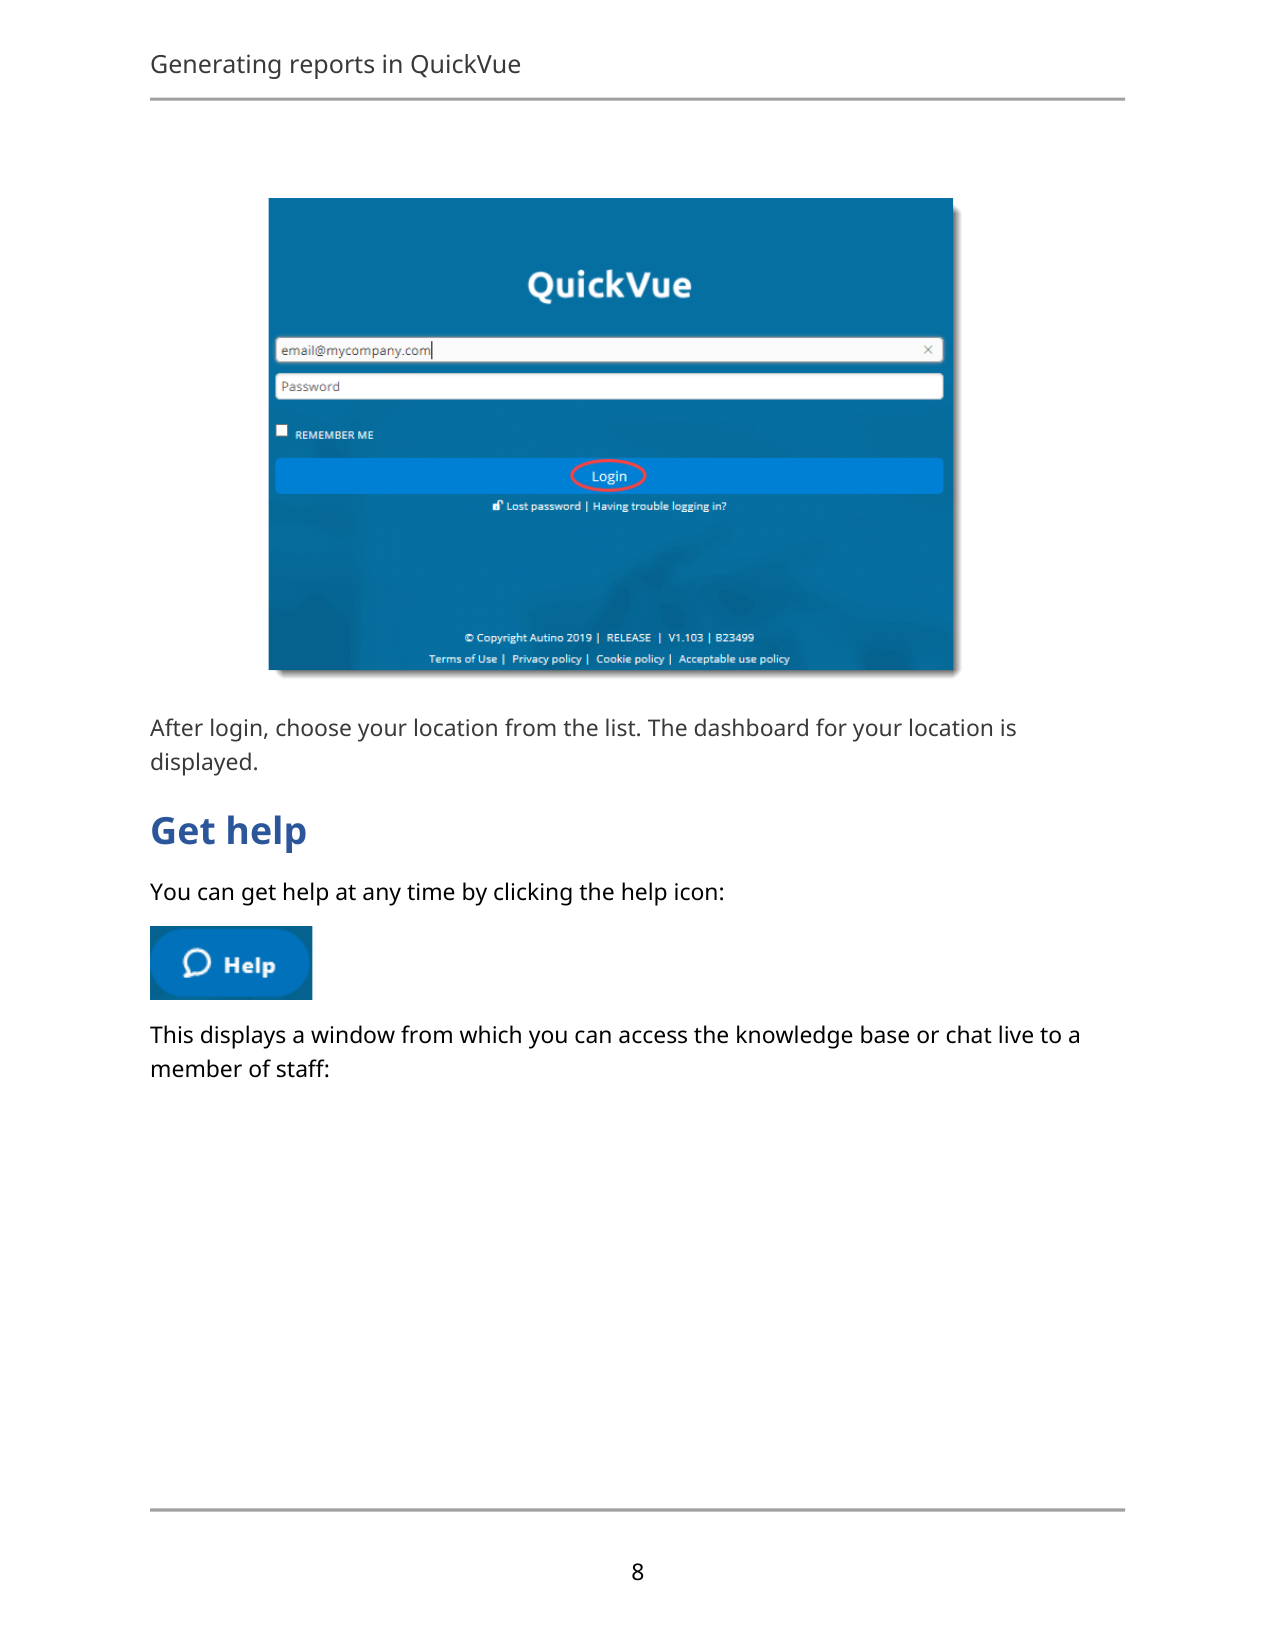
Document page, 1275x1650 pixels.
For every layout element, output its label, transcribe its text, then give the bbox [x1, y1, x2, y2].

picture [276, 374, 943, 399]
picture [691, 634, 697, 641]
picture [359, 432, 366, 438]
picture [492, 500, 503, 510]
picture [607, 270, 624, 297]
picture [608, 634, 618, 641]
picture [635, 658, 643, 664]
picture [536, 505, 548, 509]
picture [273, 335, 946, 365]
picture [636, 505, 648, 509]
picture [673, 278, 691, 298]
picture [568, 634, 579, 641]
picture [743, 658, 756, 662]
picture [652, 278, 669, 298]
picture [564, 655, 573, 662]
picture [602, 503, 617, 509]
picture [714, 505, 724, 509]
picture [325, 432, 333, 438]
picture [761, 658, 769, 664]
picture [578, 270, 584, 297]
picture [508, 637, 516, 643]
text You can get help at any time by clicking the help icon: [150, 876, 1125, 907]
picture [309, 432, 320, 438]
picture [495, 637, 505, 643]
picture [553, 658, 560, 664]
picture [743, 634, 753, 641]
picture [513, 656, 521, 662]
picture [681, 656, 688, 662]
picture [701, 505, 709, 511]
picture [697, 658, 705, 664]
picture [150, 930, 309, 996]
subtitle Get help [150, 804, 1125, 856]
picture [276, 459, 943, 493]
picture [518, 504, 526, 509]
picture [709, 657, 722, 662]
picture [674, 503, 698, 511]
text This displays a window from which you can access the knowledge base or chat live to a member of staff: [150, 1019, 1125, 1084]
picture [532, 635, 545, 641]
picture [528, 272, 554, 304]
picture [484, 656, 497, 662]
picture [621, 505, 628, 511]
picture [615, 656, 631, 662]
picture [551, 505, 565, 509]
picture [646, 655, 652, 662]
picture [626, 272, 650, 297]
picture [726, 655, 735, 662]
picture [557, 278, 574, 298]
picture [651, 502, 668, 509]
picture [465, 634, 472, 641]
picture [589, 277, 604, 298]
list After login, choose your location from the list. The dashboard for your location is displayed. [150, 712, 1125, 777]
picture [276, 424, 288, 436]
picture [268, 198, 969, 686]
